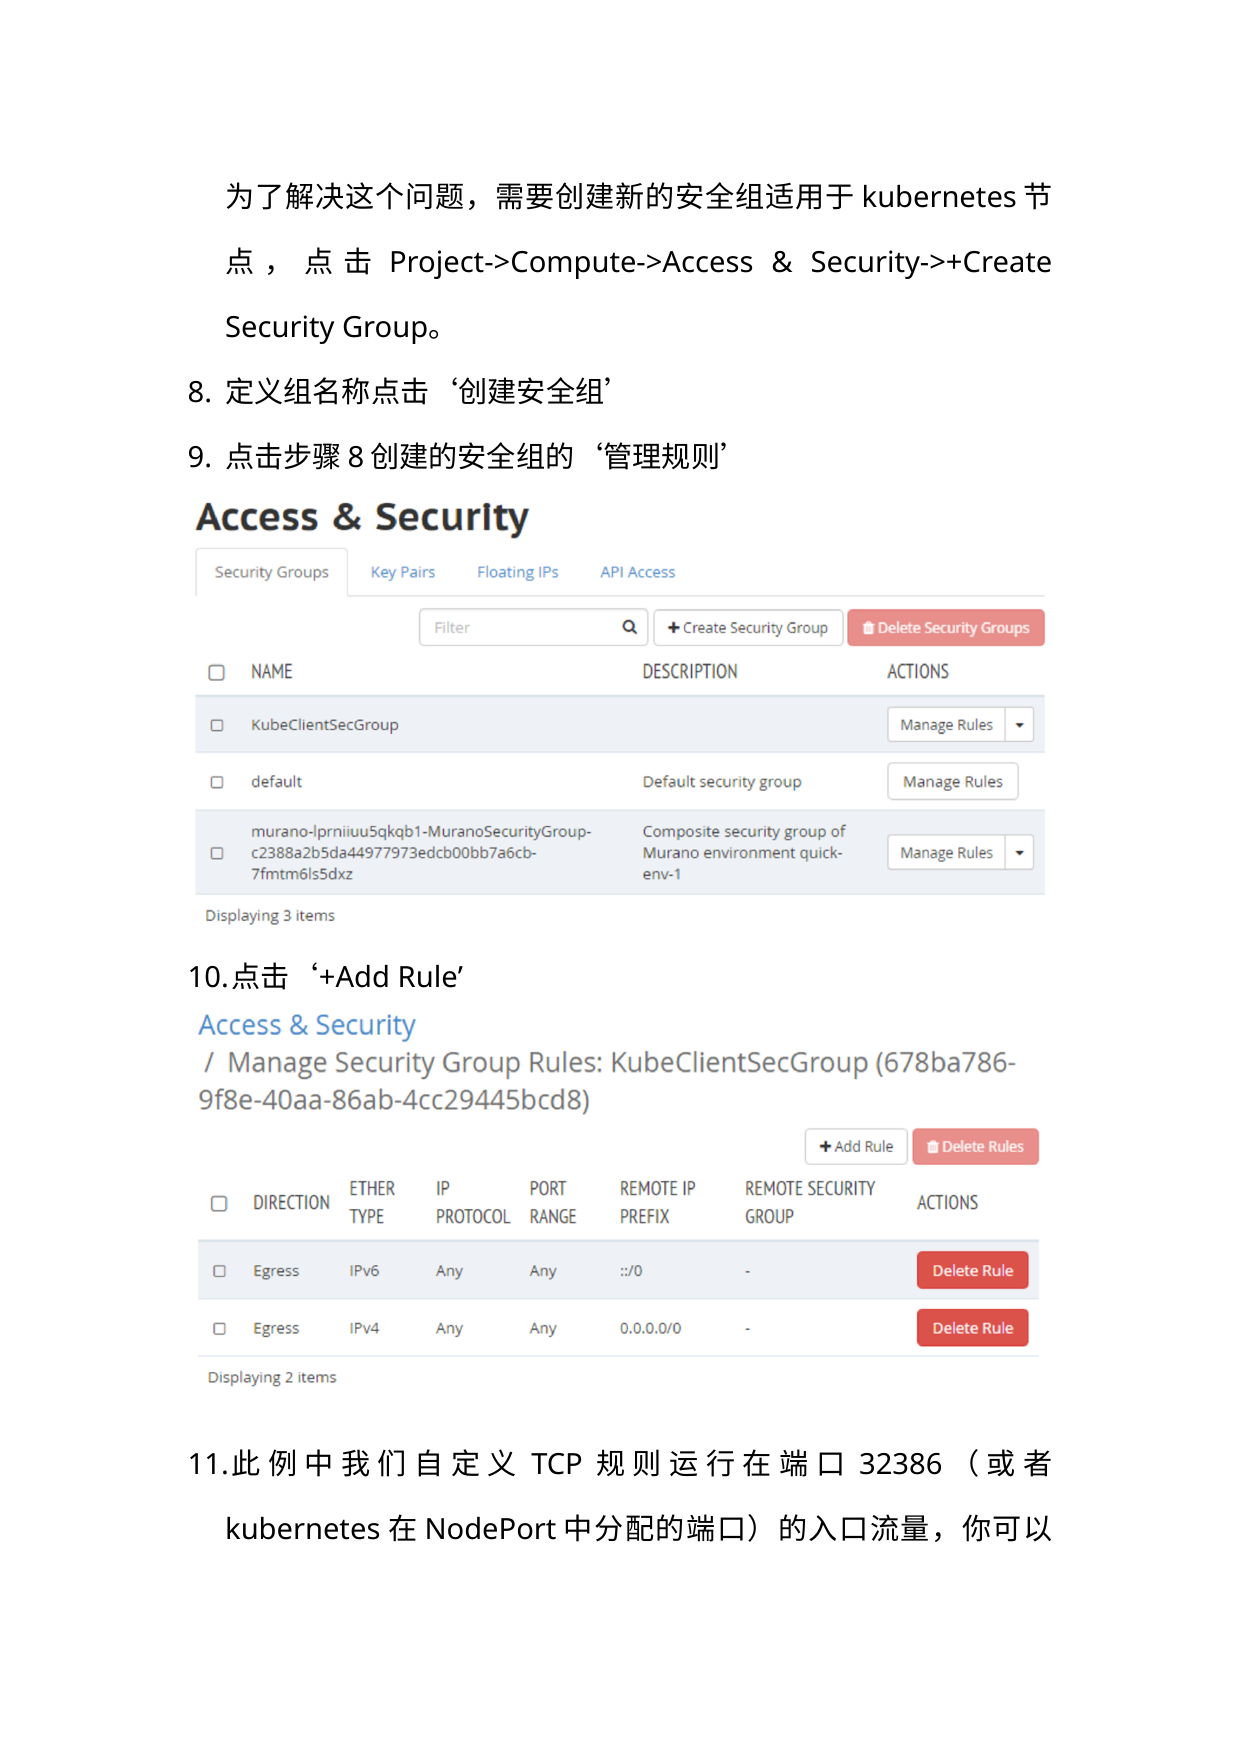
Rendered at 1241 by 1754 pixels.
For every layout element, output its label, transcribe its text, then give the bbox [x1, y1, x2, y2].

list 点击步骤8创建的安全组的‘管理规则’ [187, 422, 1053, 487]
list 点击‘+Add Rule’ [187, 942, 1053, 1007]
list 定义组名称点击‘创建安全组’ [187, 357, 1053, 422]
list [187, 162, 1053, 357]
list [187, 1429, 1053, 1559]
picture [187, 1007, 1053, 1398]
picture [187, 487, 1053, 937]
